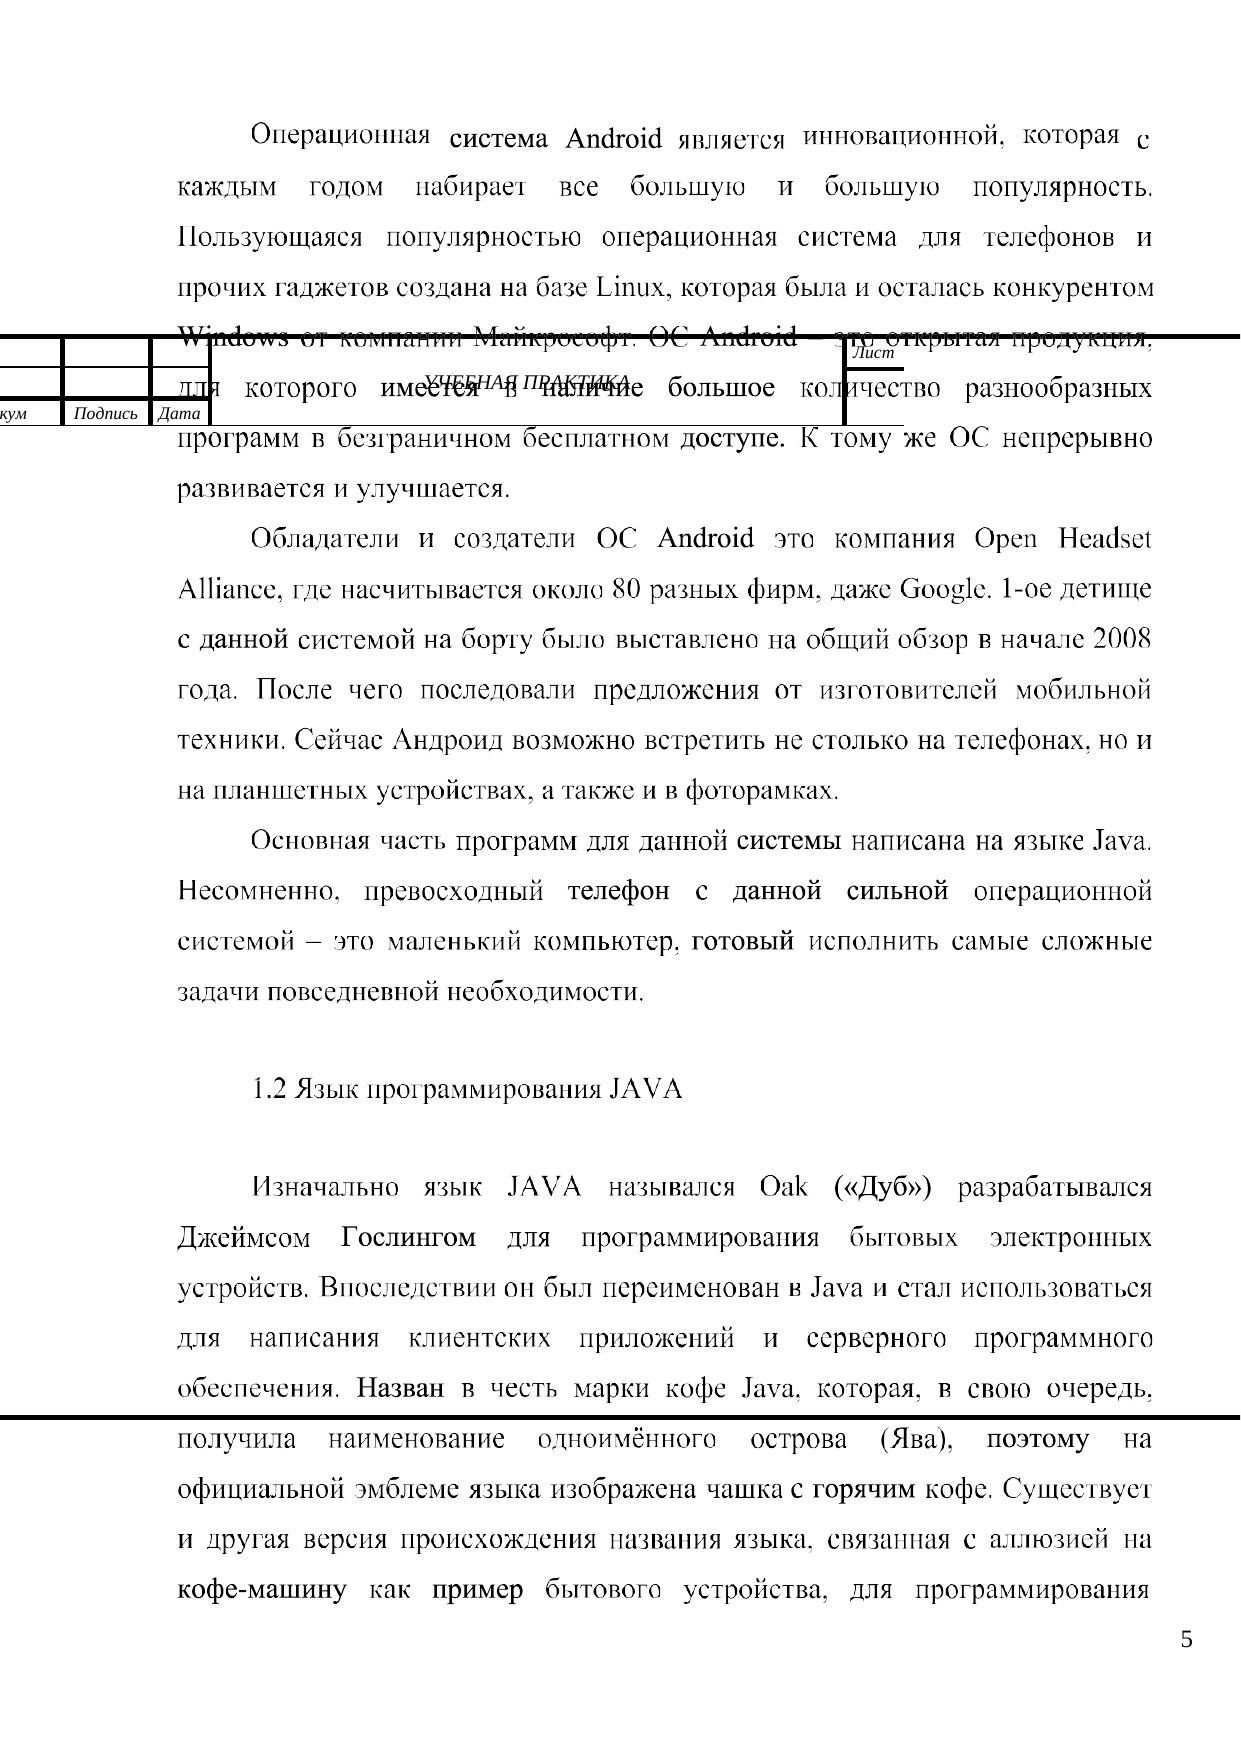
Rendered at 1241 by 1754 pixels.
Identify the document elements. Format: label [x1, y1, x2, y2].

picture [309, 181, 383, 199]
picture [950, 426, 989, 447]
picture [938, 1383, 951, 1397]
picture [983, 225, 1114, 252]
picture [177, 684, 237, 702]
picture [778, 181, 793, 195]
picture [808, 936, 938, 950]
picture [964, 376, 1152, 403]
picture [677, 135, 785, 149]
picture [974, 1332, 1153, 1353]
picture [1098, 734, 1127, 749]
picture [1123, 1534, 1152, 1548]
picture [418, 533, 433, 547]
picture [631, 174, 745, 201]
picture [761, 1175, 809, 1196]
picture [177, 181, 276, 199]
picture [830, 432, 892, 453]
picture [834, 332, 874, 337]
picture [462, 627, 533, 654]
picture [957, 1175, 1152, 1202]
picture [1001, 634, 1084, 648]
picture [533, 936, 679, 956]
picture [473, 325, 635, 337]
picture [665, 1376, 725, 1403]
picture [348, 684, 402, 699]
picture [613, 577, 991, 604]
picture [609, 1534, 721, 1549]
picture [919, 232, 961, 249]
picture [177, 734, 285, 749]
picture [649, 326, 688, 337]
picture [788, 1283, 800, 1296]
picture [423, 634, 452, 648]
picture [881, 1426, 952, 1454]
picture [763, 1333, 778, 1347]
picture [177, 1433, 296, 1454]
picture [847, 382, 940, 397]
picture [319, 1276, 496, 1300]
picture [420, 684, 574, 702]
picture [542, 627, 604, 648]
picture [177, 275, 1154, 302]
picture [1047, 1383, 1152, 1403]
picture [295, 727, 1090, 755]
picture [177, 880, 339, 904]
picture [507, 1232, 550, 1250]
picture [415, 174, 527, 201]
picture [615, 634, 758, 648]
picture [828, 1534, 949, 1549]
picture [212, 382, 220, 400]
picture [251, 1176, 398, 1196]
picture [602, 1282, 779, 1303]
picture [649, 338, 688, 347]
picture [1042, 936, 1152, 950]
picture [751, 1433, 847, 1454]
picture [252, 122, 430, 149]
picture [886, 332, 1000, 352]
picture [798, 231, 897, 246]
picture [872, 1283, 887, 1296]
picture [303, 1534, 387, 1554]
picture [338, 426, 511, 453]
picture [850, 1584, 892, 1602]
picture [593, 684, 759, 705]
picture [254, 1077, 683, 1104]
picture [799, 427, 819, 447]
picture [538, 1427, 716, 1451]
picture [581, 1232, 819, 1252]
picture [177, 1534, 193, 1548]
picture [178, 1477, 783, 1504]
picture [952, 936, 1028, 950]
picture [252, 829, 445, 849]
picture [207, 1534, 289, 1554]
picture [1002, 432, 1152, 453]
picture [733, 1534, 812, 1553]
picture [1093, 627, 1150, 648]
picture [960, 1282, 1152, 1297]
picture [973, 181, 1152, 202]
picture [579, 1326, 734, 1353]
picture [851, 835, 1083, 850]
picture [574, 1383, 649, 1403]
picture [339, 332, 462, 337]
picture [803, 124, 1004, 149]
picture [301, 338, 328, 347]
picture [768, 627, 889, 652]
picture [602, 231, 777, 252]
picture [1058, 526, 1152, 548]
picture [898, 627, 968, 654]
picture [504, 382, 517, 397]
picture [819, 678, 997, 699]
picture [807, 1332, 946, 1353]
picture [1003, 1477, 1152, 1504]
picture [1012, 332, 1152, 353]
picture [177, 979, 643, 1004]
picture [1137, 135, 1149, 149]
picture [683, 1578, 827, 1604]
picture [926, 1477, 992, 1504]
picture [256, 678, 332, 699]
picture [1136, 232, 1152, 246]
picture [775, 684, 802, 699]
picture [301, 332, 328, 337]
picture [423, 1182, 482, 1196]
picture [177, 1333, 219, 1350]
picture [177, 382, 208, 396]
picture [811, 1276, 863, 1297]
picture [915, 1584, 1149, 1604]
picture [1093, 829, 1150, 850]
picture [964, 1534, 976, 1549]
picture [903, 432, 936, 447]
picture [504, 1282, 534, 1297]
picture [974, 879, 1152, 906]
picture [177, 1276, 308, 1303]
picture [177, 432, 299, 453]
picture [834, 338, 842, 347]
picture [1123, 1433, 1152, 1448]
picture [456, 829, 727, 856]
picture [559, 181, 598, 196]
picture [1015, 583, 1151, 601]
picture [454, 533, 575, 551]
picture [328, 1433, 504, 1448]
picture [850, 1225, 958, 1246]
picture [177, 483, 509, 503]
picture [461, 1383, 474, 1397]
picture [491, 1383, 557, 1397]
picture [990, 1232, 1152, 1252]
picture [252, 526, 399, 551]
picture [696, 885, 708, 900]
picture [245, 382, 356, 403]
picture [1023, 129, 1119, 149]
picture [523, 426, 669, 447]
picture [817, 1383, 920, 1403]
picture [791, 1483, 803, 1498]
picture [597, 527, 637, 548]
picture [898, 1282, 951, 1297]
picture [508, 1175, 582, 1196]
picture [249, 1332, 379, 1347]
picture [298, 628, 415, 649]
picture [177, 1226, 310, 1252]
picture [408, 1332, 551, 1347]
picture [546, 1577, 661, 1598]
picture [544, 1275, 592, 1297]
picture [178, 930, 294, 950]
picture [800, 382, 842, 397]
picture [339, 338, 462, 347]
picture [311, 433, 324, 447]
picture [774, 533, 813, 548]
picture [386, 231, 581, 252]
picture [369, 1584, 411, 1598]
picture [400, 1534, 596, 1554]
picture [1136, 735, 1152, 749]
picture [178, 1376, 339, 1397]
picture [975, 527, 1037, 553]
picture [178, 634, 190, 648]
picture [177, 778, 838, 805]
picture [742, 1377, 800, 1402]
picture [177, 577, 603, 603]
picture [1015, 677, 1151, 699]
picture [847, 338, 874, 347]
picture [364, 879, 543, 906]
picture [834, 533, 954, 548]
picture [825, 174, 939, 201]
picture [334, 936, 373, 950]
picture [177, 226, 362, 252]
picture [990, 1528, 1108, 1548]
picture [978, 634, 990, 648]
picture [608, 1182, 735, 1196]
picture [473, 338, 635, 352]
picture [387, 930, 521, 950]
picture [968, 1383, 1030, 1398]
